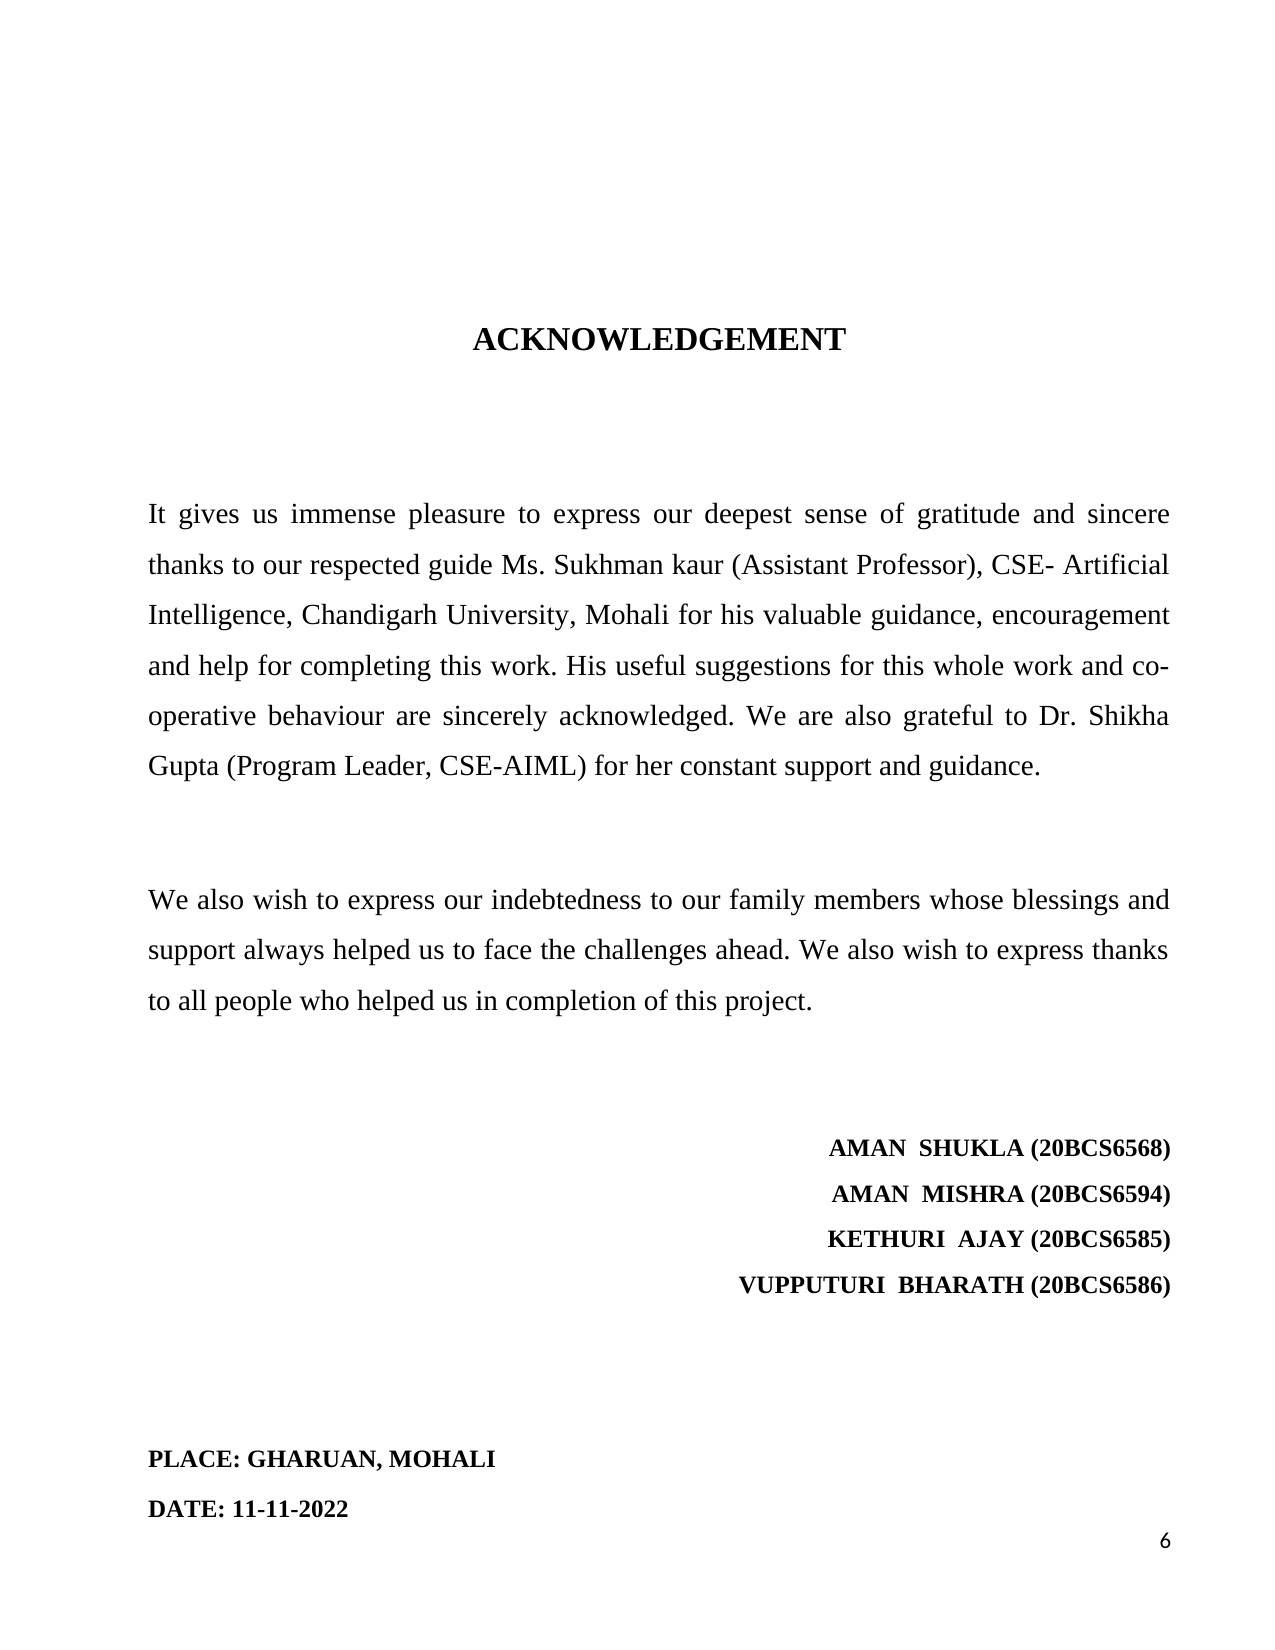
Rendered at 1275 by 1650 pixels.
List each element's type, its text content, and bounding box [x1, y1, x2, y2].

text AMAN SHUKLA (20BCS6568) [148, 1133, 1171, 1162]
text DATE: 11-11-2022 [148, 1494, 1171, 1523]
text VUPPUTURI BHARATH (20BCS6586) [148, 1270, 1171, 1298]
text It gives us immense pleasure to express our deepest sense of gratitude and sincere thanks to our respected guide Ms. Sukhman kaur (Assistant Professor), CSE- Artificial Intelligence, Chandigarh University, Mohali for his valuable guidance, encouragement and help for completing this work. His useful suggestions for this whole work and co-operative behaviour are sincerely acknowledged. We are also grateful to Dr. Shikha Gupta (Program Leader, CSE-AIML) for her constant support and guidance. [148, 497, 1171, 782]
text ACKNOWLEDGEMENT [148, 319, 1171, 358]
text AMAN MISHRA (20BCS6594) [148, 1179, 1171, 1208]
text KETHURI AJAY (20BCS6585) [148, 1224, 1171, 1253]
text We also wish to express our indebtedness to our family members whose blessings and support always helped us to face the challenges ahead. We also wish to express thanks to all people who helped us in completion of this project. [148, 882, 1171, 1016]
text PLACE: GHARUAN, MOHALI [148, 1444, 1171, 1473]
